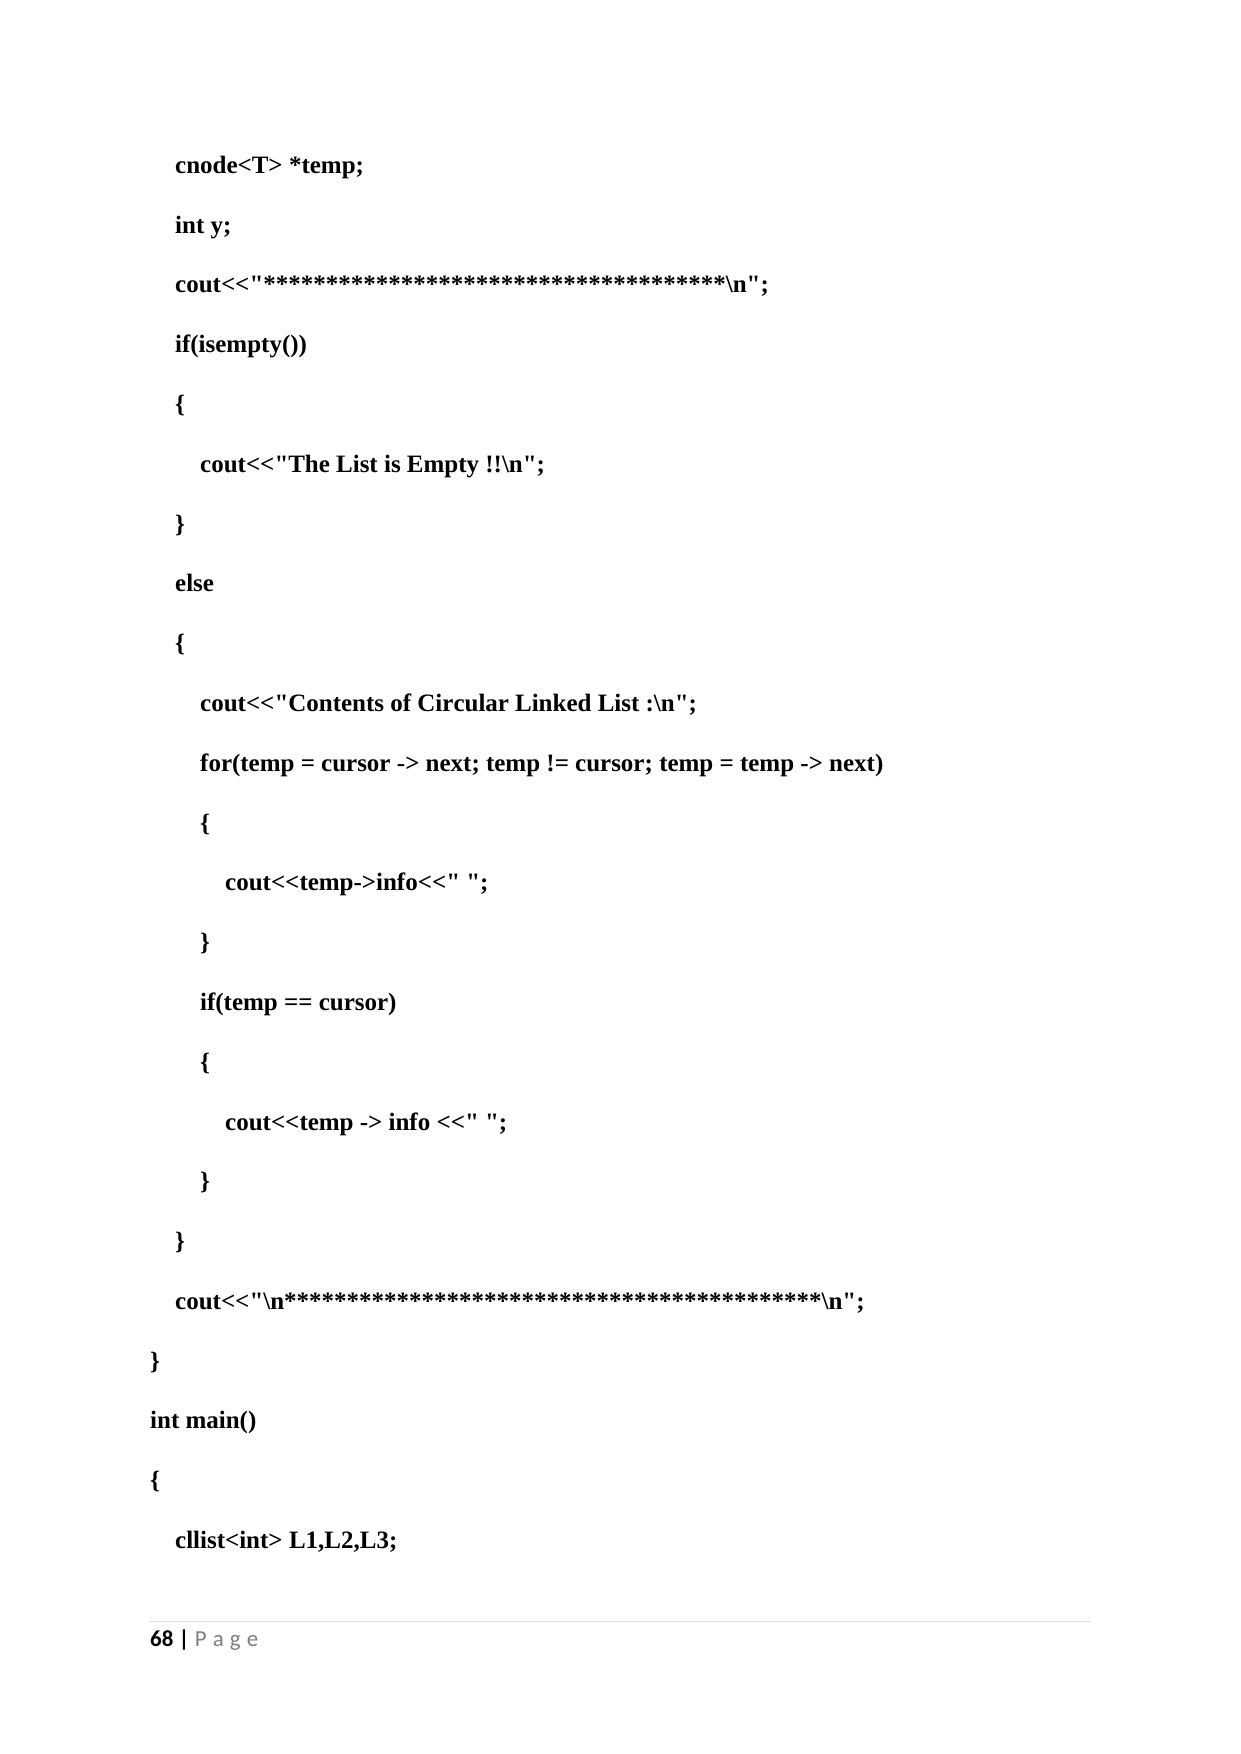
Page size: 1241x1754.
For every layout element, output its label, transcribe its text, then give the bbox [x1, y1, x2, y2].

text { [150, 1465, 1090, 1494]
text { [150, 389, 1090, 418]
text cnode<T> *temp; [150, 150, 1090, 179]
text { [150, 808, 1090, 836]
text cout<<temp->info<<" "; [150, 867, 1090, 896]
text } [150, 1346, 1090, 1374]
text } [150, 1226, 1090, 1255]
text int main() [150, 1406, 1090, 1434]
text else [150, 568, 1090, 597]
text } [150, 927, 1090, 956]
text cout<<"Contents of Circular Linked List :\n"; [150, 688, 1090, 717]
text int y; [150, 210, 1090, 238]
text { [150, 628, 1090, 657]
text } [150, 1166, 1090, 1195]
text for(temp = cursor -> next; temp != cursor; temp = temp -> next) [150, 748, 1090, 777]
text } [150, 509, 1090, 537]
text cllist<int> L1,L2,L3; [150, 1525, 1090, 1554]
text { [150, 1047, 1090, 1076]
text cout<<"*************************************\n"; [150, 269, 1090, 298]
text if(isempty()) [150, 329, 1090, 358]
text cout<<temp -> info <<" "; [150, 1107, 1090, 1135]
text if(temp == cursor) [150, 987, 1090, 1016]
text cout<<"The List is Empty !!\n"; [150, 449, 1090, 478]
text cout<<"\n*******************************************\n"; [150, 1286, 1090, 1315]
